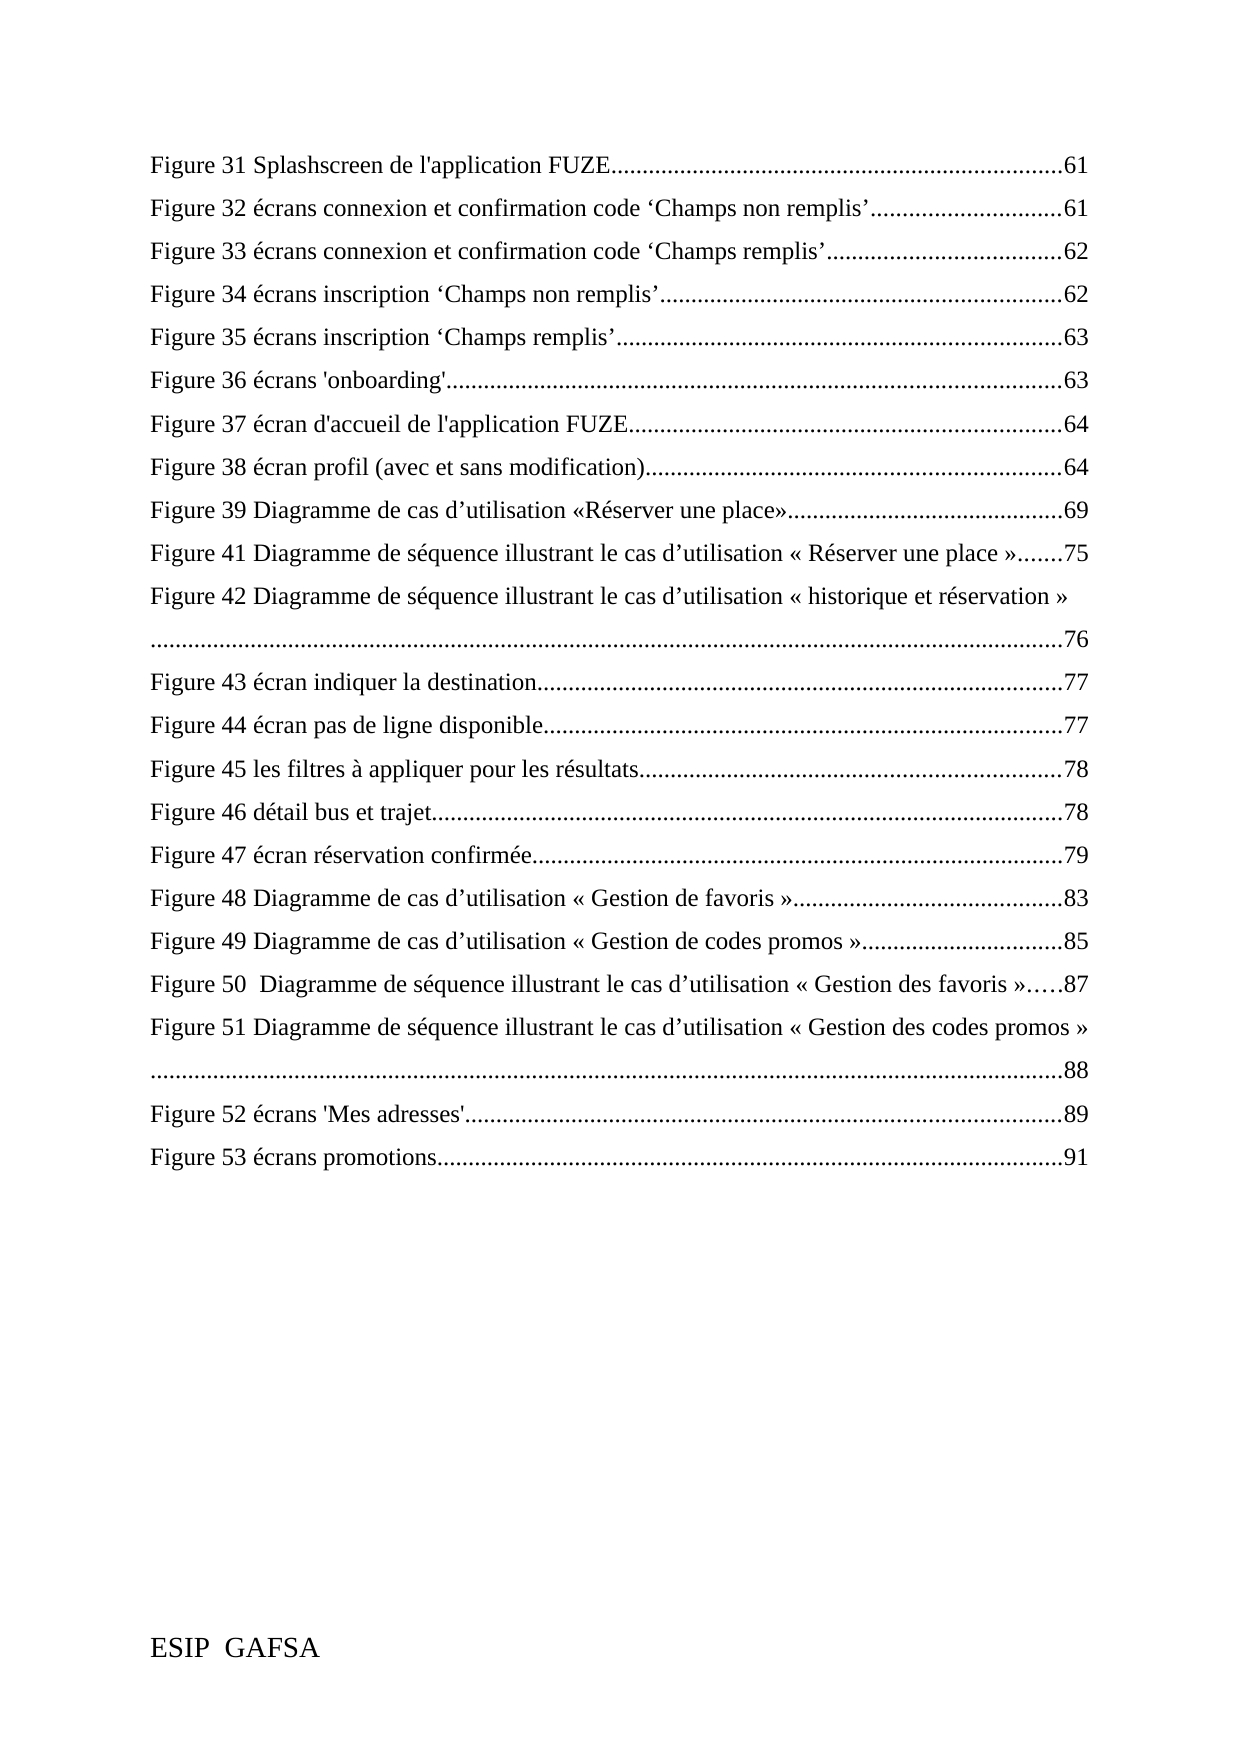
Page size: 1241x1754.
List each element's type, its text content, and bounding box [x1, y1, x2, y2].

text Figure 32 écrans connexion et confirmation code ‘Champs non remplis’ 61 [150, 193, 1090, 222]
text Figure 35 écrans inscription ‘Champs remplis’ 63 [150, 322, 1090, 351]
text Figure 46 détail bus et trajet 78 [150, 797, 1090, 826]
text Figure 48 Diagramme de cas d’utilisation « Gestion de favoris » 83 [150, 883, 1090, 912]
text Figure 53 écrans promotions 91 [150, 1142, 1090, 1171]
text Figure 38 écran profil (avec et sans modification) 64 [150, 452, 1090, 481]
text Figure 44 écran pas de ligne disponible 77 [150, 711, 1090, 739]
text Figure 42 Diagramme de séquence illustrant le cas d’utilisation « historique et réservation » 76 [150, 581, 1090, 653]
text Figure 36 écrans 'onboarding' 63 [150, 366, 1090, 394]
text Figure 41 Diagramme de séquence illustrant le cas d’utilisation « Réserver une place » 75 [150, 538, 1090, 567]
text Figure 47 écran réservation confirmée 79 [150, 840, 1090, 869]
text Figure 37 écran d'accueil de l'application FUZE 64 [150, 409, 1090, 437]
text Figure 52 écrans 'Mes adresses' 89 [150, 1099, 1090, 1127]
text Figure 39 Diagramme de cas d’utilisation «Réserver une place» 69 [150, 495, 1090, 524]
text Figure 43 écran indiquer la destination 77 [150, 667, 1090, 696]
text Figure 50 Diagramme de séquence illustrant le cas d’utilisation « Gestion des favoris » 87 [150, 969, 1090, 998]
text Figure 51 Diagramme de séquence illustrant le cas d’utilisation « Gestion des codes promos » 88 [150, 1012, 1090, 1084]
text Figure 34 écrans inscription ‘Champs non remplis’ 62 [150, 279, 1090, 308]
text Figure 49 Diagramme de cas d’utilisation « Gestion de codes promos » 85 [150, 926, 1090, 955]
text Figure 45 les filtres à appliquer pour les résultats 78 [150, 754, 1090, 782]
text Figure 31 Splashscreen de l'application FUZE 61 [150, 150, 1090, 179]
text Figure 33 écrans connexion et confirmation code ‘Champs remplis’ 62 [150, 236, 1090, 265]
